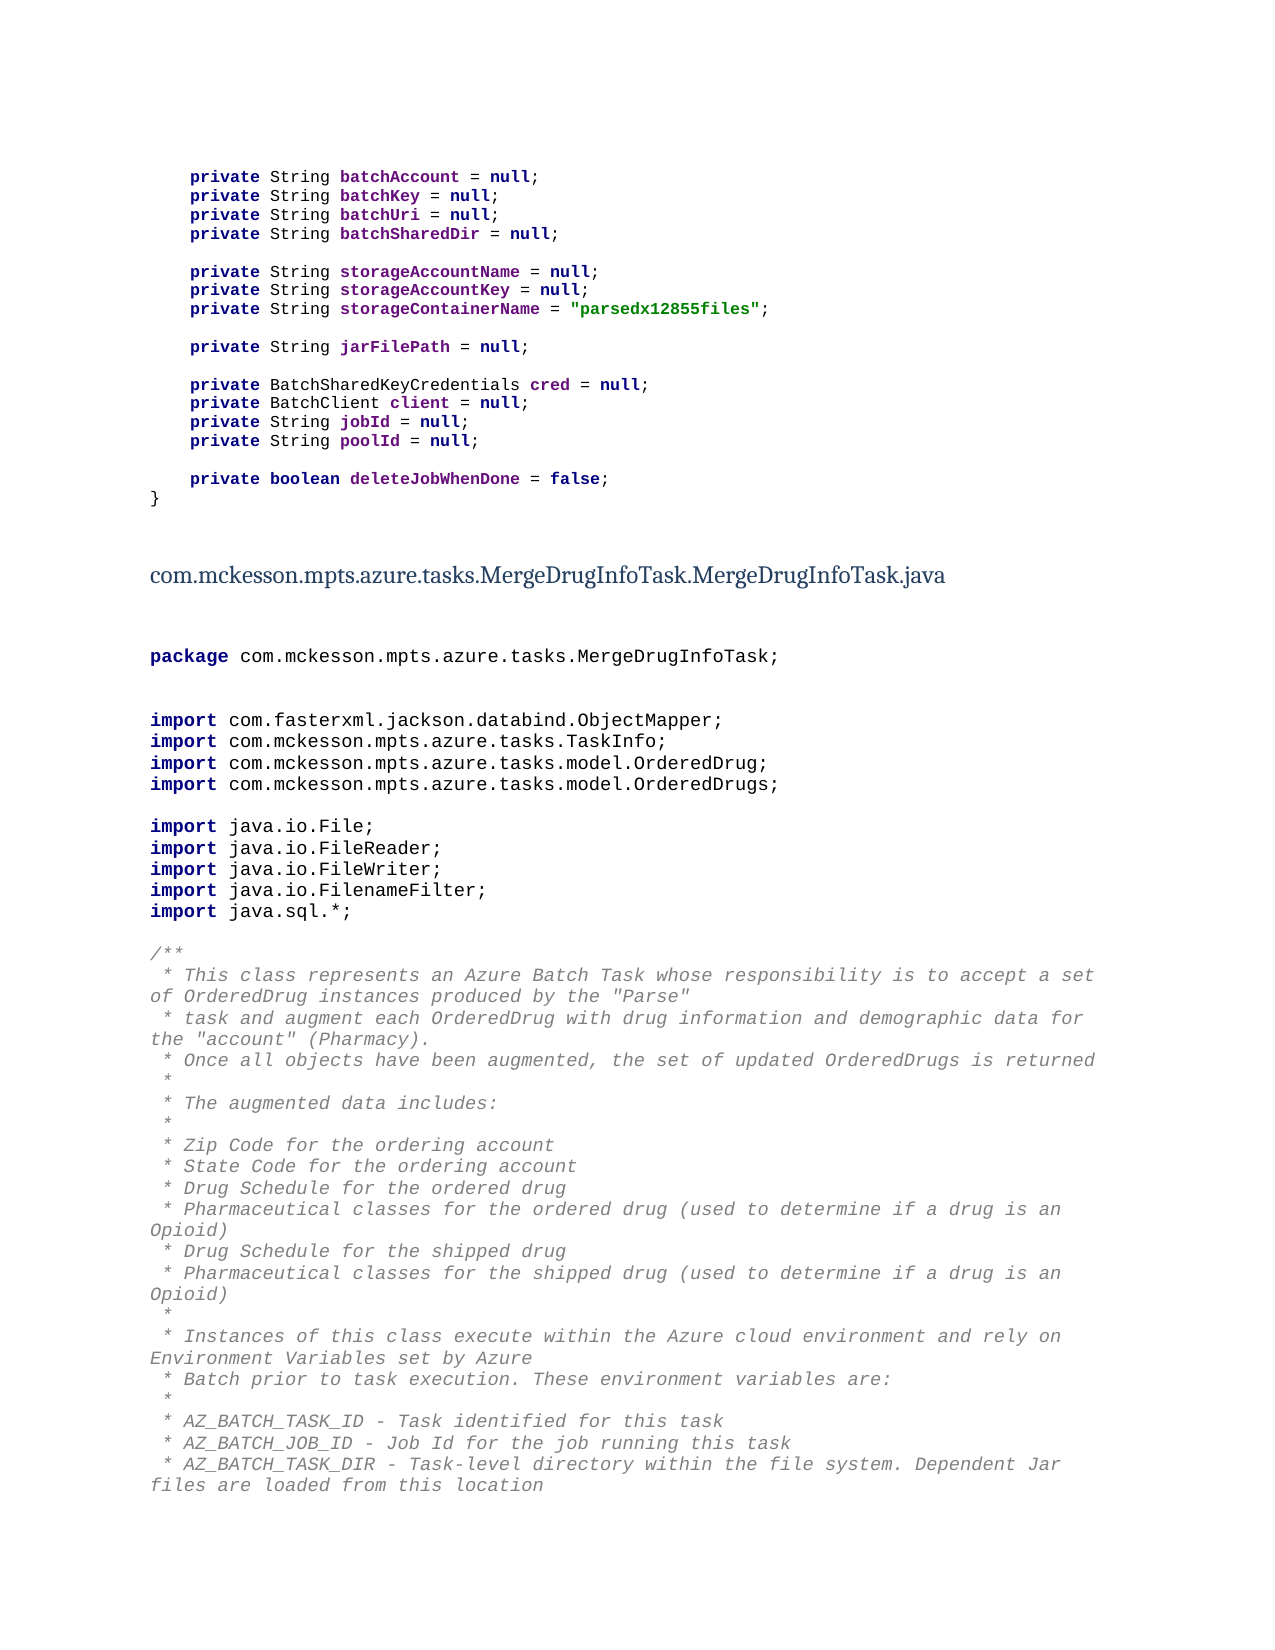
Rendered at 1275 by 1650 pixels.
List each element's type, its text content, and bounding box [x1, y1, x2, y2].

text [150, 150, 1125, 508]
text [150, 647, 1125, 1497]
subtitle com.mckesson.mpts.azure.tasks.MergeDrugInfoTask.MergeDrugInfoTask.java [150, 561, 1125, 590]
